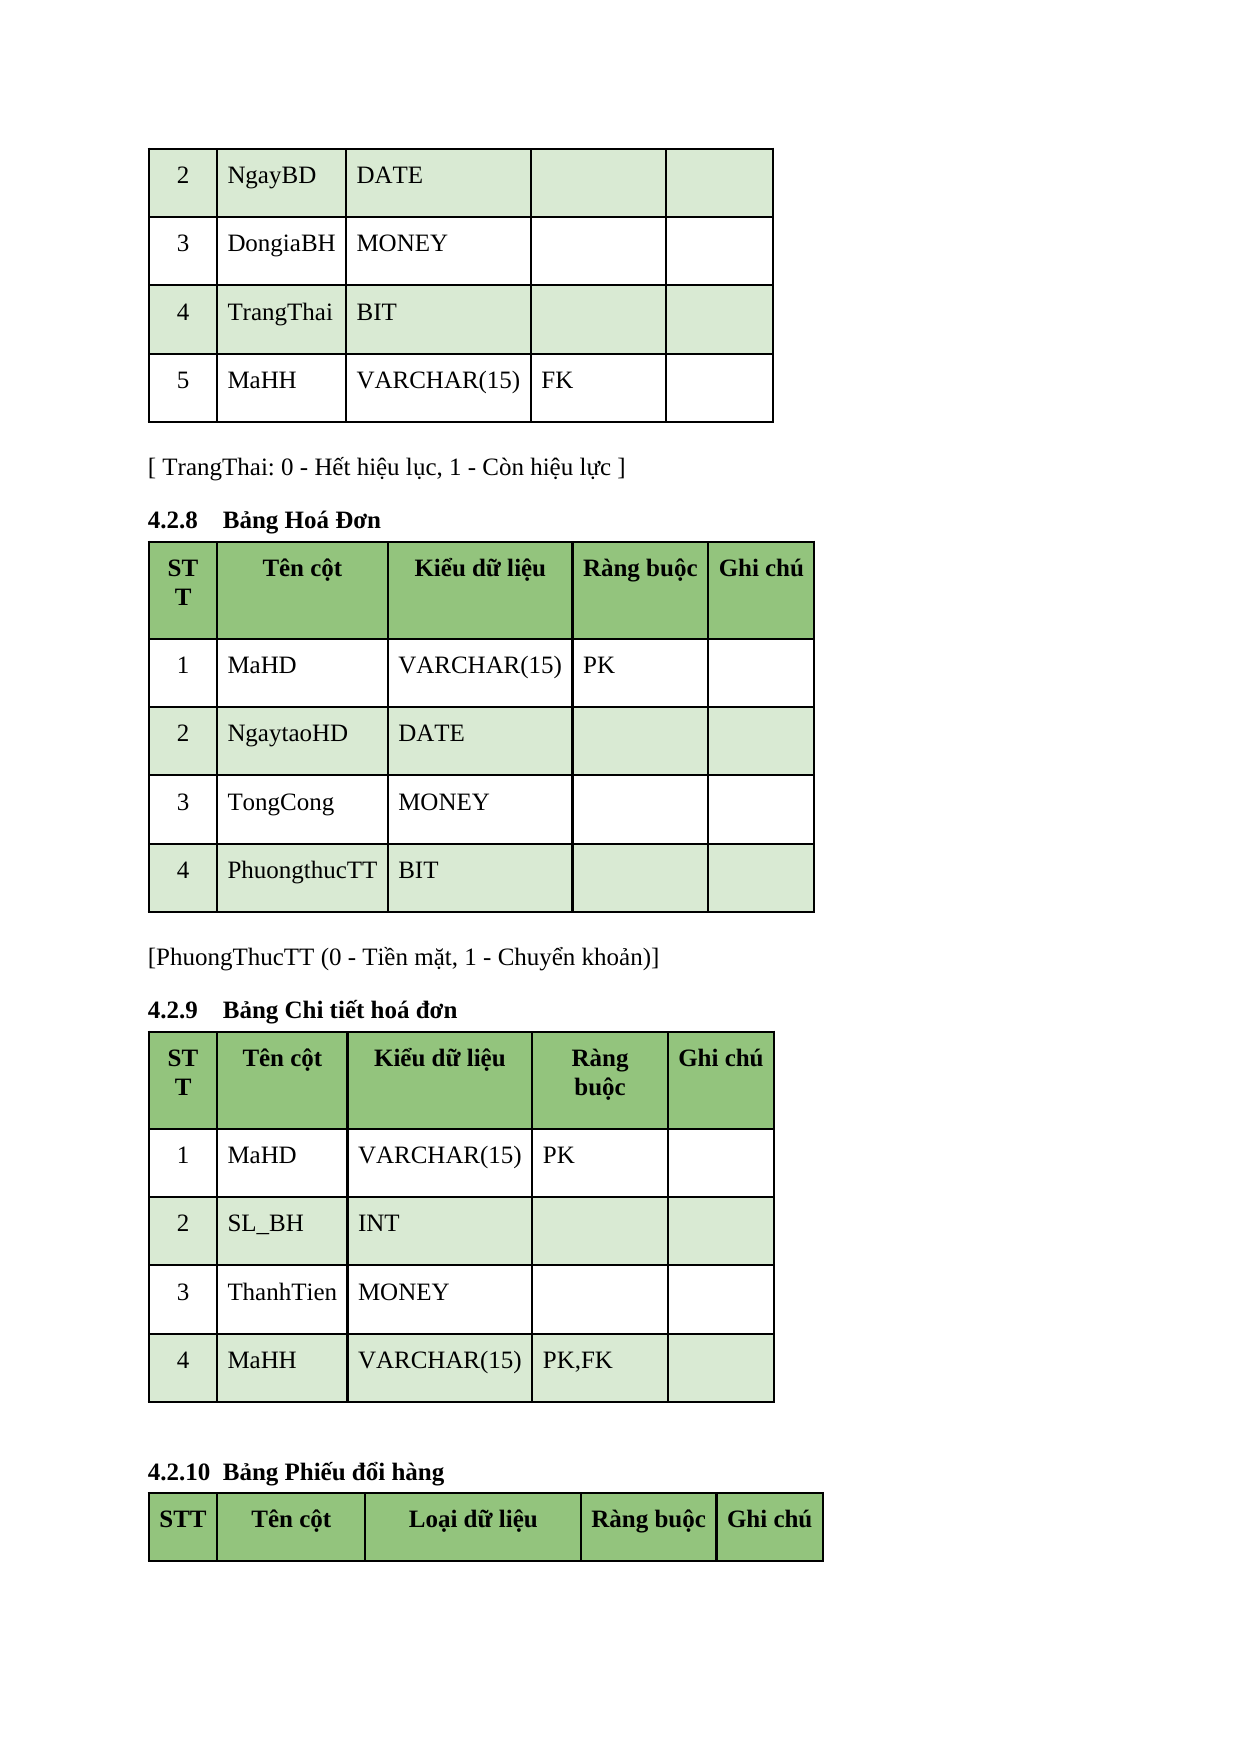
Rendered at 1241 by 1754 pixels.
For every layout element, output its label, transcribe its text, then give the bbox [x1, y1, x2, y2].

table_header Ràng buộc [533, 1033, 667, 1128]
table_cell MaHD [218, 1130, 346, 1196]
table_header Tên cột [218, 1494, 364, 1560]
table_header Ghi chú [669, 1033, 773, 1128]
table_cell [669, 1266, 773, 1333]
table_header Tên cột [218, 1033, 346, 1128]
table_cell 3 [150, 218, 216, 284]
table_cell [709, 640, 813, 706]
subtitle Bảng Hoá Đơn [148, 506, 1092, 534]
table_cell [667, 355, 772, 421]
table_cell NgaytaoHD [218, 708, 387, 774]
table_cell [667, 286, 772, 353]
table_cell BIT [347, 286, 530, 353]
table_cell 2 [150, 150, 216, 216]
subtitle Bảng Phiếu đổi hàng [148, 1457, 1092, 1486]
table_cell MaHD [218, 640, 387, 706]
text [ TrangThai: 0 - Hết hiệu lục, 1 - Còn hiệu lực ] [148, 452, 1092, 481]
table_header Tên cột [218, 543, 387, 638]
table_cell [669, 1335, 773, 1401]
table_cell 2 [150, 708, 216, 774]
table_cell SL_BH [218, 1198, 346, 1264]
table_cell 1 [150, 640, 216, 706]
table_header Loại dữ liệu [366, 1494, 580, 1560]
table_cell [574, 708, 707, 774]
table_cell INT [349, 1198, 531, 1264]
table_cell [709, 776, 813, 843]
table_cell 4 [150, 1335, 216, 1401]
table_cell DongiaBH [218, 218, 345, 284]
table_cell VARCHAR(15) [349, 1130, 531, 1196]
table_header STT [150, 1033, 216, 1128]
table_header STT [150, 543, 216, 638]
text [PhuongThucTT (0 - Tiền mặt, 1 - Chuyển khoản)] [148, 942, 1092, 971]
table_cell 4 [150, 286, 216, 353]
table_cell FK [532, 355, 665, 421]
table_cell [574, 845, 707, 911]
subtitle Bảng Chi tiết hoá đơn [148, 996, 1092, 1024]
table_cell VARCHAR(15) [349, 1335, 531, 1401]
table_cell [532, 150, 665, 216]
table_cell ThanhTien [218, 1266, 346, 1333]
table_cell TongCong [218, 776, 387, 843]
table_cell [709, 845, 813, 911]
table_header STT [150, 1494, 216, 1560]
table_header Kiểu dữ liệu [349, 1033, 531, 1128]
table_cell DATE [389, 708, 571, 774]
table_cell 3 [150, 776, 216, 843]
table_cell [669, 1130, 773, 1196]
table_cell [533, 1198, 667, 1264]
table_cell [669, 1198, 773, 1264]
table_cell [667, 150, 772, 216]
table_cell NgayBD [218, 150, 345, 216]
table_cell 3 [150, 1266, 216, 1333]
table_cell VARCHAR(15) [347, 355, 530, 421]
table_cell [709, 708, 813, 774]
table_cell MONEY [347, 218, 530, 284]
table_cell 2 [150, 1198, 216, 1264]
table_cell MaHH [218, 1335, 346, 1401]
table_header Ghi chú [709, 543, 813, 638]
table_cell PK,FK [533, 1335, 667, 1401]
table_cell BIT [389, 845, 571, 911]
table_cell MONEY [389, 776, 571, 843]
table_cell TrangThai [218, 286, 345, 353]
table_cell [533, 1266, 667, 1333]
table_cell MaHH [218, 355, 345, 421]
table_cell PK [533, 1130, 667, 1196]
table_header Ràng buộc [582, 1494, 715, 1560]
table_cell [532, 218, 665, 284]
table_cell [574, 776, 707, 843]
table_header Kiểu dữ liệu [389, 543, 571, 638]
table_cell 5 [150, 355, 216, 421]
table_header Ghi chú [718, 1494, 822, 1560]
table_cell MONEY [349, 1266, 531, 1333]
table_header Ràng buộc [574, 543, 707, 638]
table_cell DATE [347, 150, 530, 216]
table_cell [532, 286, 665, 353]
table_cell 4 [150, 845, 216, 911]
table_cell VARCHAR(15) [389, 640, 571, 706]
table_cell 1 [150, 1130, 216, 1196]
table_cell PK [574, 640, 707, 706]
table_cell PhuongthucTT [218, 845, 387, 911]
table_cell [667, 218, 772, 284]
